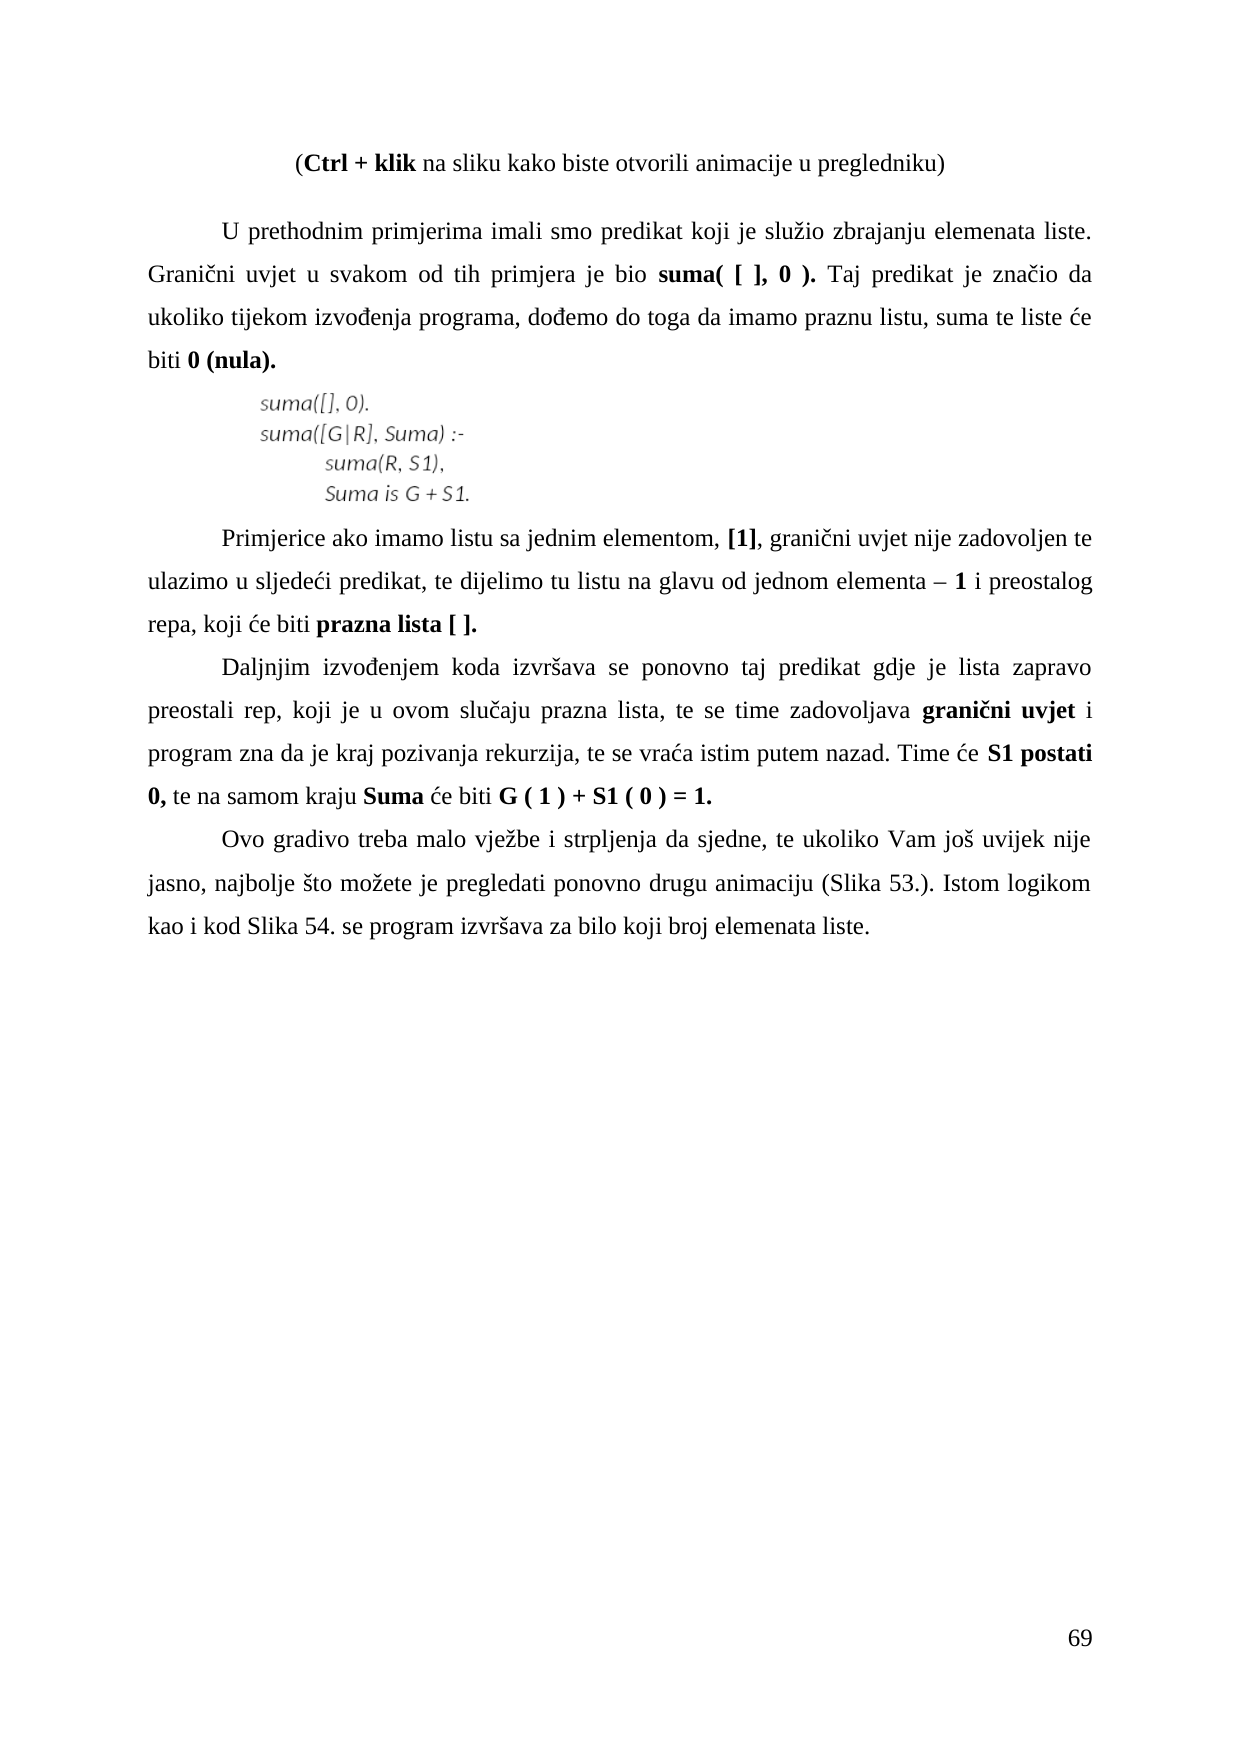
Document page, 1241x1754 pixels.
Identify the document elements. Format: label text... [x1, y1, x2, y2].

text U prethodnim primjerima imali smo predikat koji je služio zbrajanju elemenata liste. Granični uvjet u svakom od tih primjera je bio suma( [ ], 0 ). Taj predikat je značio da ukoliko tijekom izvođenja programa, dođemo do toga da imamo praznu listu, suma te liste će biti 0 (nula). [148, 216, 1093, 374]
text (Ctrl + klik na sliku kako biste otvorili animacije u pregledniku) [148, 148, 1093, 176]
text Ovo gradivo treba malo vježbe i strpljenja da sjedne, te ukoliko Vam još uvijek nije jasno, najbolje što možete je pregledati ponovno drugu animaciju (Slika 53.). Istom logikom kao i kod Slika 54. se program izvršava za bilo koji broj elemenata liste. [148, 824, 1093, 939]
text Daljnjim izvođenjem koda izvršava se ponovno taj predikat gdje je lista zapravo preostali rep, koji je u ovom slučaju prazna lista, te se time zadovoljava granični uvjet i program zna da je kraj pozivanja rekurzija, te se vraća istim putem nazad. Time će S1 postati 0, te na samom kraju Suma će biti G ( 1 ) + S1 ( 0 ) = 1. [148, 652, 1093, 810]
text Primjerice ako imamo listu sa jednim elementom, [1], granični uvjet nije zadovoljen te ulazimo u sljedeći predikat, te dijelimo tu listu na glavu od jednom elementa – 1 i preostalog repa, koji će biti prazna lista [ ]. [148, 523, 1093, 638]
